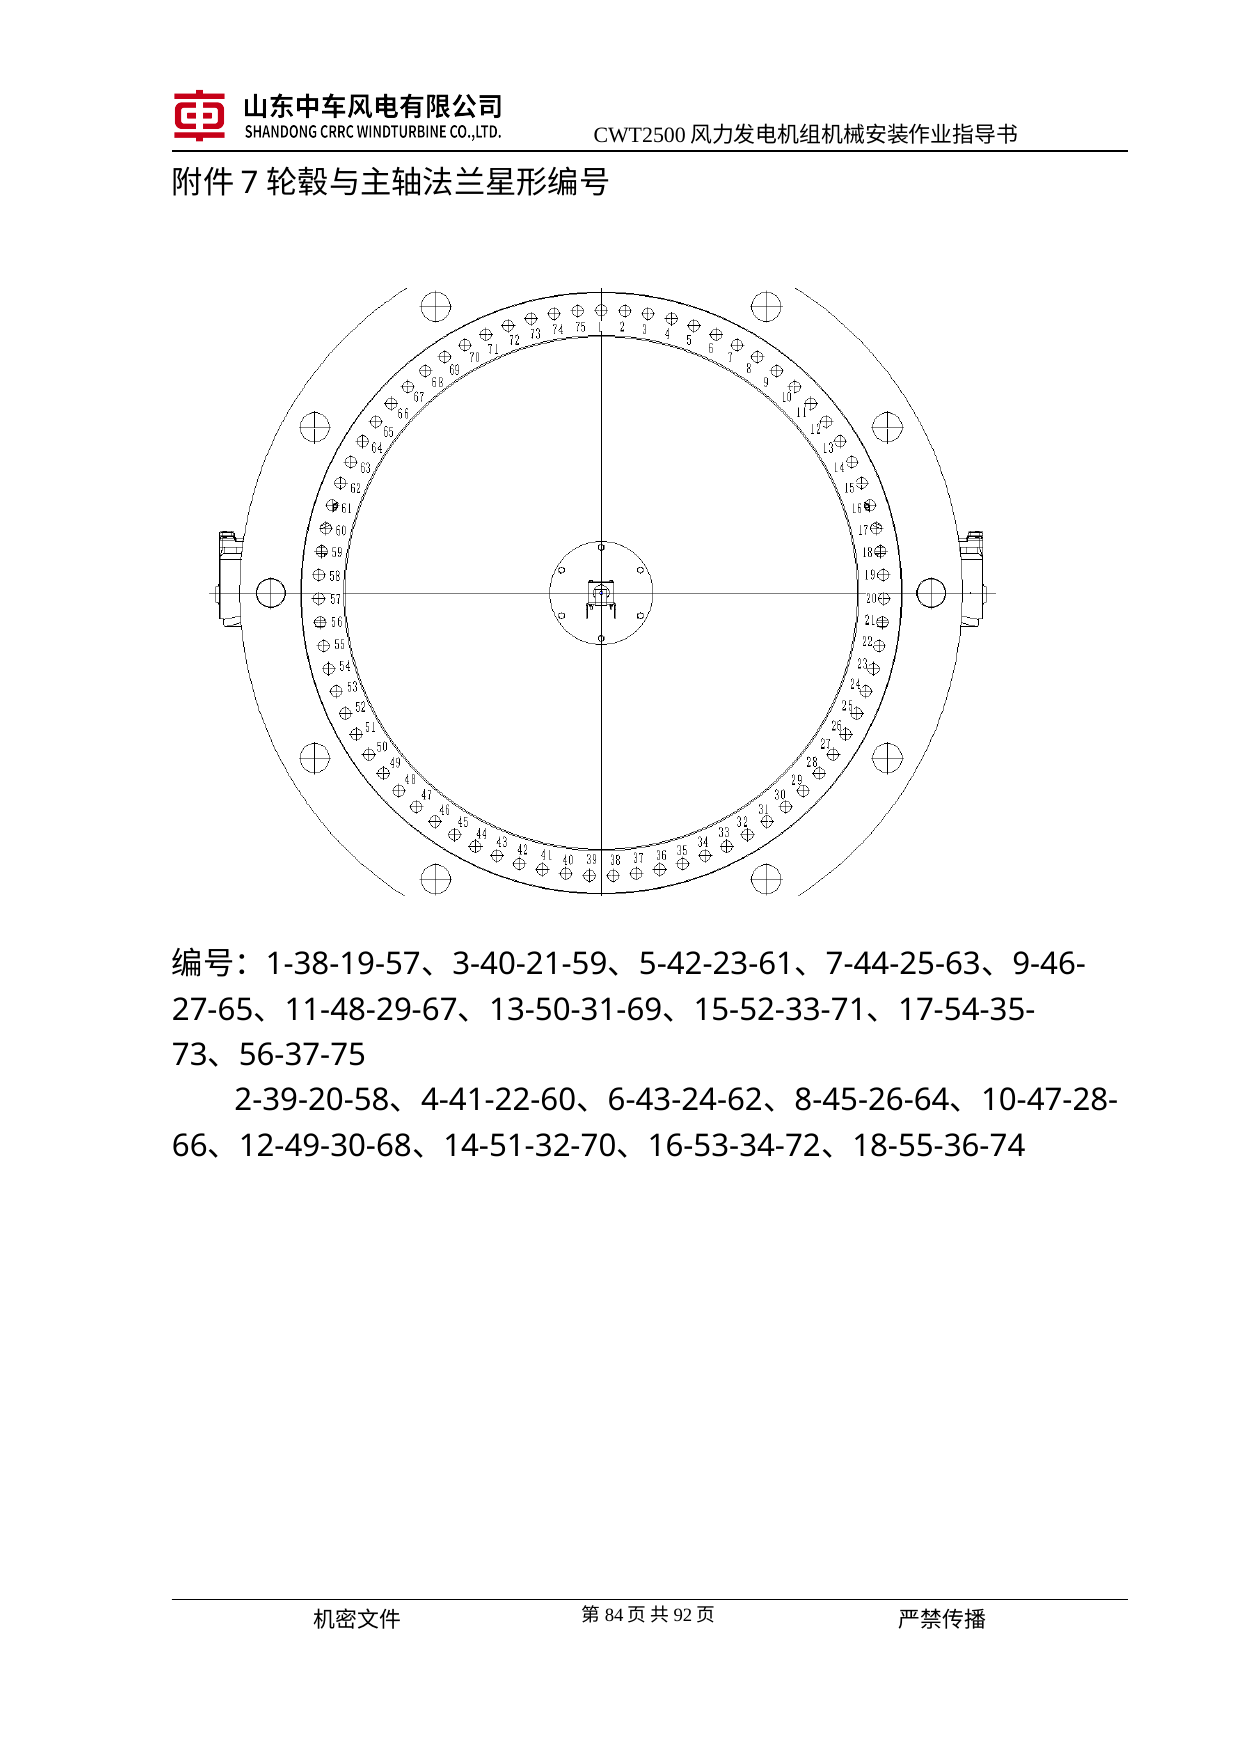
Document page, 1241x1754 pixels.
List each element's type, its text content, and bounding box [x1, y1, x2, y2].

picture [204, 288, 1005, 896]
text 附件7 轮毂与主轴法兰星形编号 [172, 157, 1128, 203]
text 2-39-20-58、4-41-22-60、6-43-24-62、8-45-26-64、10-47-28-66、12-49-30-68、14-51-32-70、16-53-34-72、18-55-36-74 [172, 1074, 1128, 1165]
picture [171, 88, 506, 143]
text 编号：1-38-19-57、3-40-21-59、5-42-23-61、7-44-25-63、9-46-27-65、11-48-29-67、13-50-31-69、15-52-33-71、17-54-35-73、56-37-75 [172, 938, 1128, 1074]
